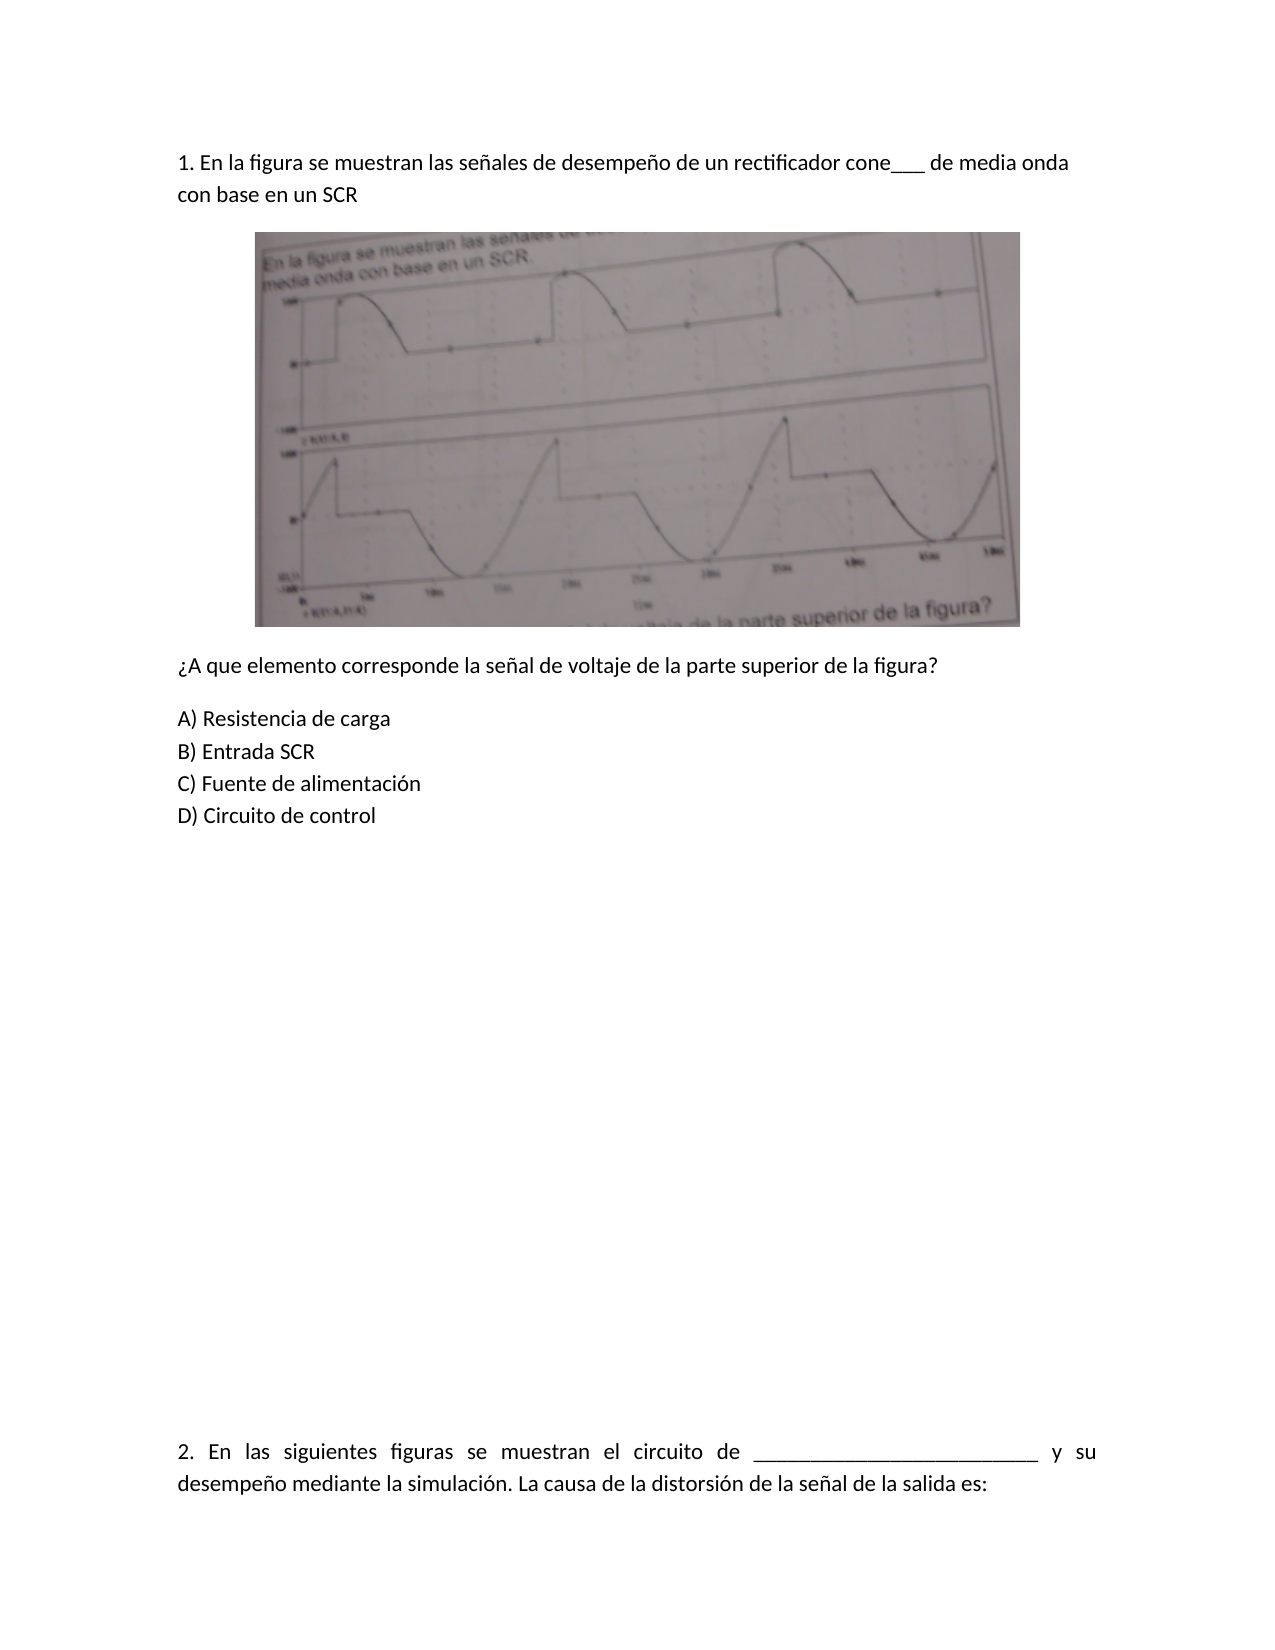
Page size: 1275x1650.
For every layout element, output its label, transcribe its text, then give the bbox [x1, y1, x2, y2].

text A) Resistencia de carga B) Entrada SCR C) Fuente de alimentación D) Circuito de control [177, 704, 1098, 829]
text 2. En las siguientes figuras se muestran el circuito de _________________________ y su desempeño mediante la simulación. La causa de la distorsión de la señal de la salida es: [177, 1437, 1098, 1498]
text ¿A que elemento corresponde la señal de voltaje de la parte superior de la figura? [177, 652, 1098, 679]
text 1. En la figura se muestran las señales de desempeño de un rectificador cone___ de media onda con base en un SCR [177, 148, 1098, 208]
picture [254, 232, 1021, 627]
